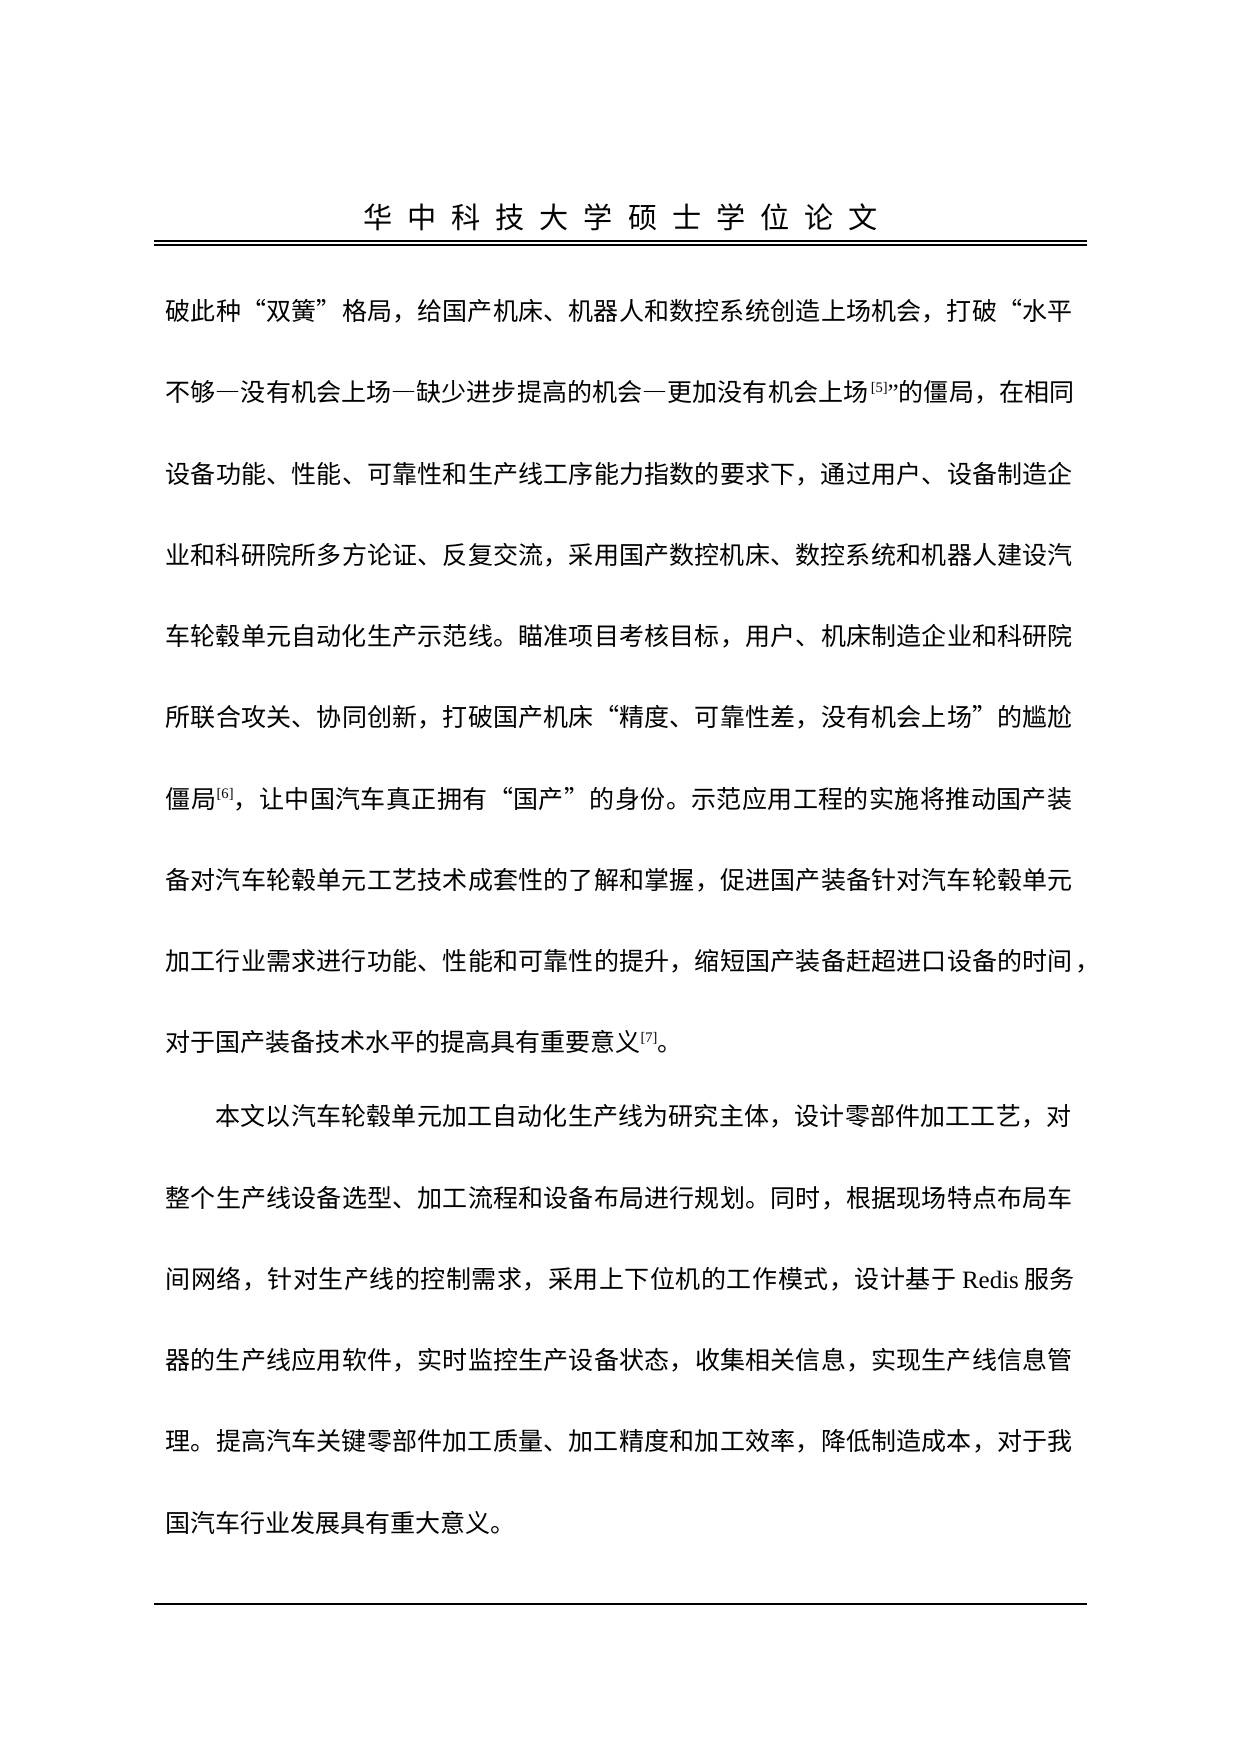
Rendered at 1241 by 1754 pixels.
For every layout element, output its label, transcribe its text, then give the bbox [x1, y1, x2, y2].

text 本文以汽车轮毂单元加工自动化生产线为研究主体，设计零部件加工工艺，对整个生产线设备选型、加工流程和设备布局进行规划。同时，根据现场特点布局车间网络，针对生产线的控制需求，采用上下位机的工作模式，设计基于Redis服务器的生产线应用软件，实时监控生产设备状态，收集相关信息，实现生产线信息管理。提高汽车关键零部件加工质量、加工精度和加工效率，降低制造成本，对于我国汽车行业发展具有重大意义。 [165, 1082, 1075, 1554]
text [165, 277, 1075, 1073]
